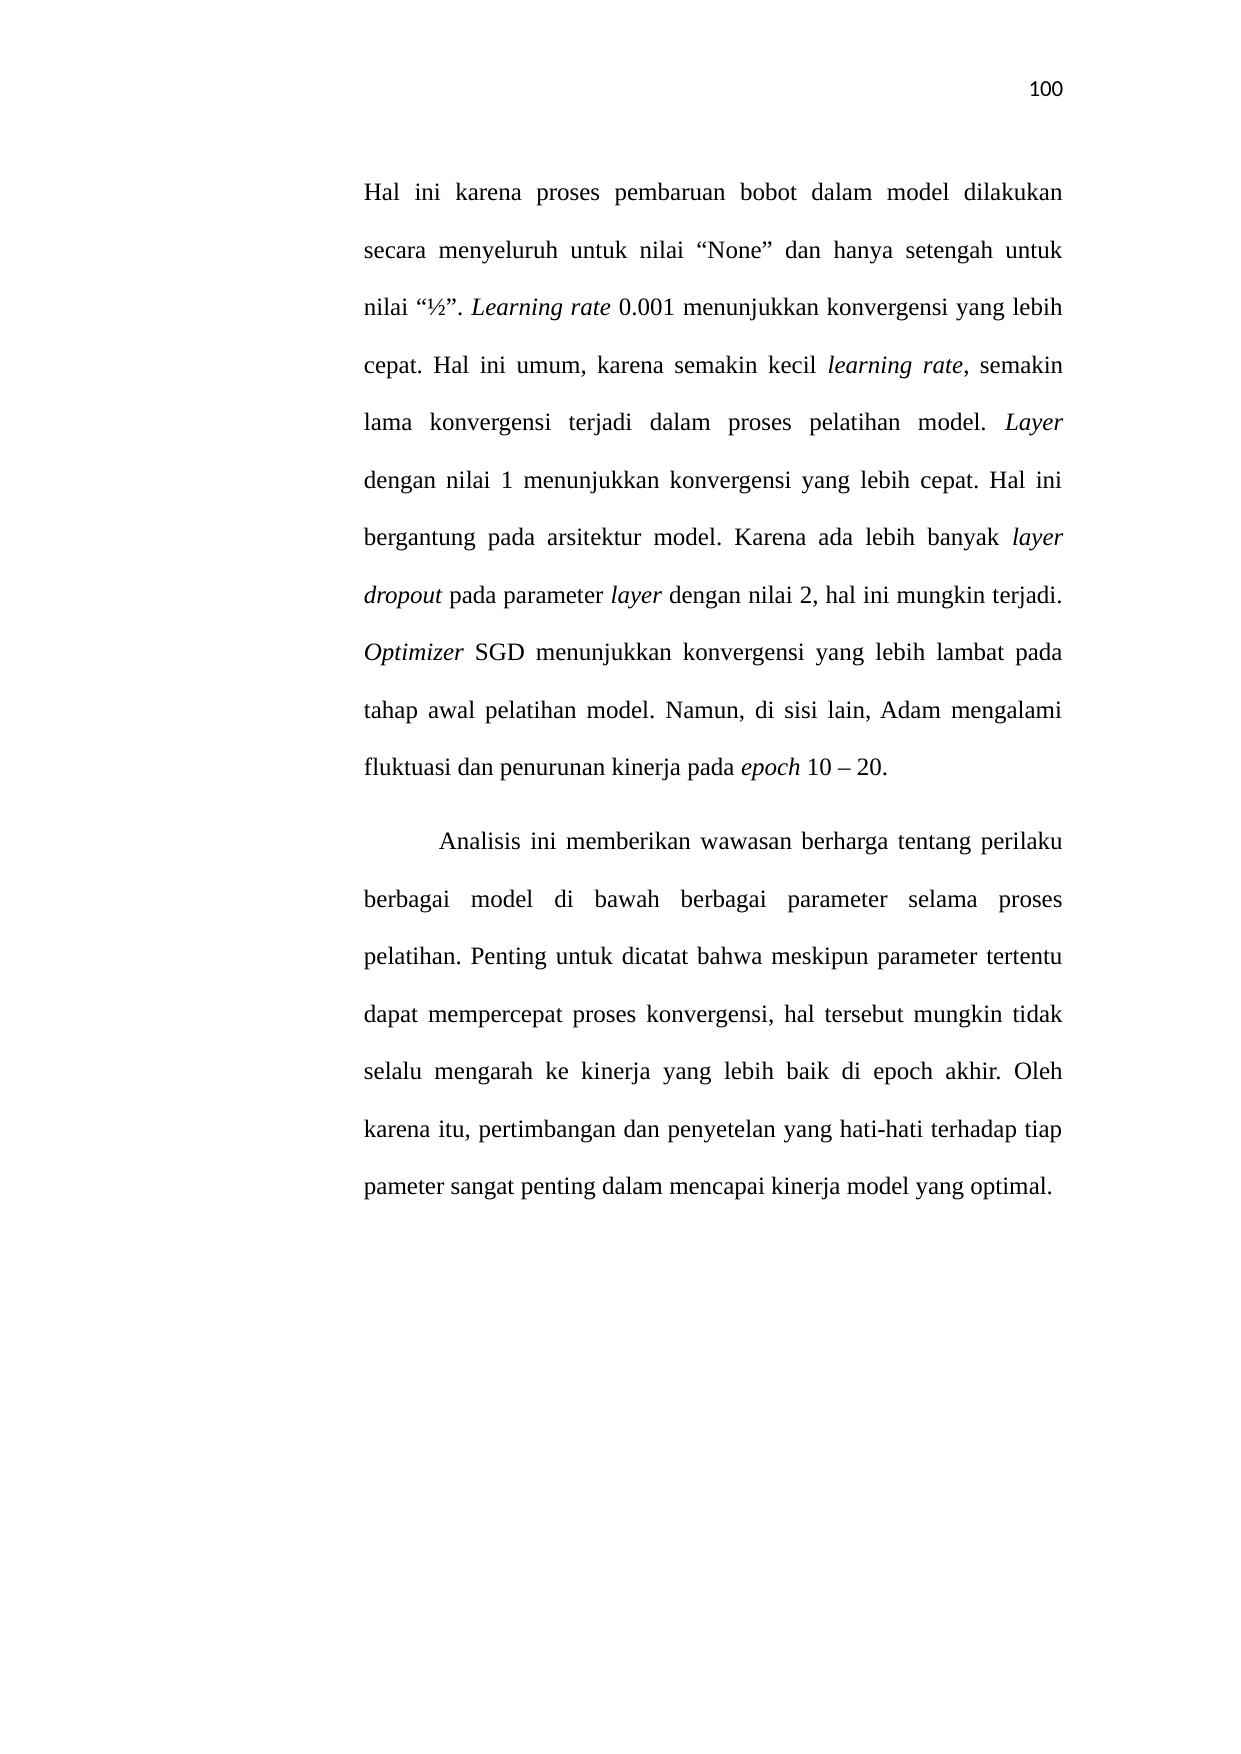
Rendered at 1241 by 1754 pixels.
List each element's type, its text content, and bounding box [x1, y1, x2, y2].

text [364, 177, 1063, 781]
text Analisis ini memberikan wawasan berharga tentang perilaku berbagai model di bawah berbagai parameter selama proses pelatihan. Penting untuk dicatat bahwa meskipun parameter tertentu dapat mempercepat proses konvergensi, hal tersebut mungkin tidak selalu mengarah ke kinerja yang lebih baik di epoch akhir. Oleh karena itu, pertimbangan dan penyetelan yang hati-hati terhadap tiap pameter sangat penting dalam mencapai kinerja model yang optimal. [364, 826, 1063, 1200]
